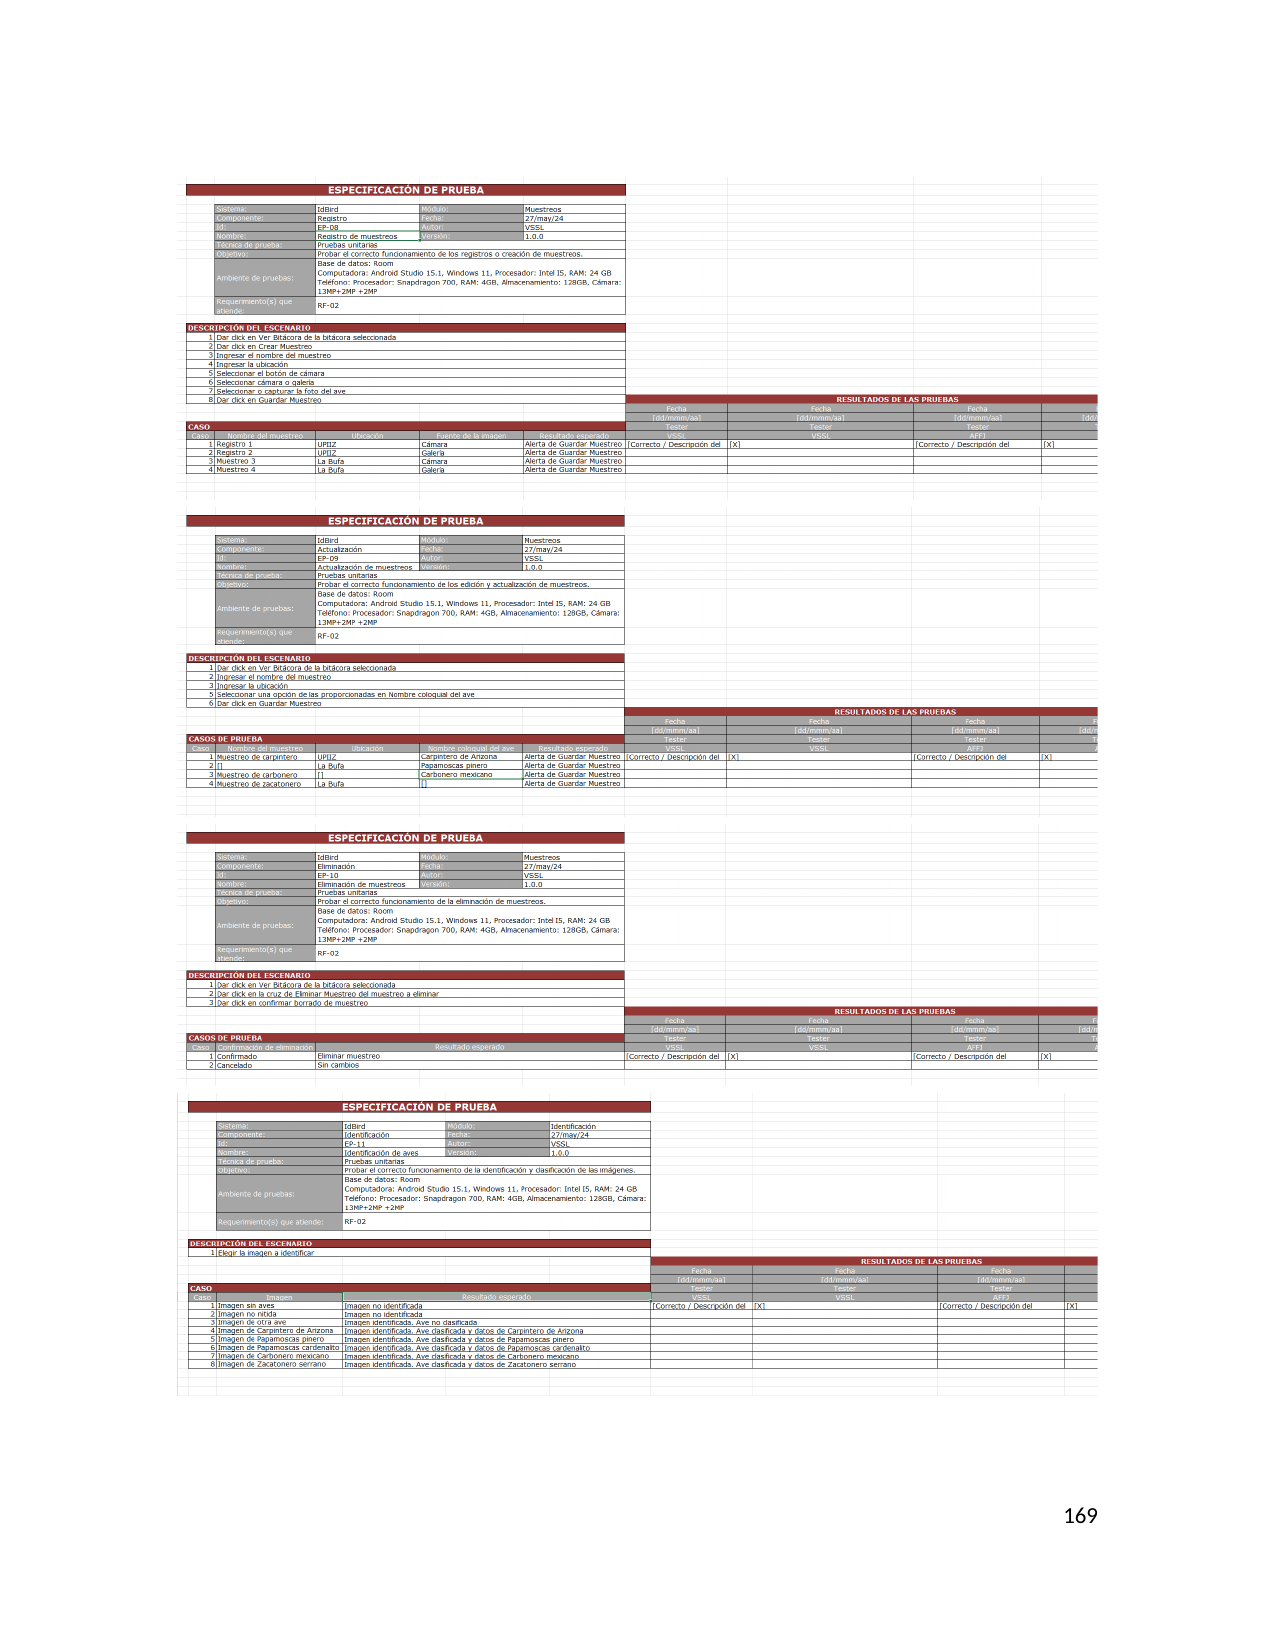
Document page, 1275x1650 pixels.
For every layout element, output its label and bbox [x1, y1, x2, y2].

picture [177, 507, 1098, 817]
picture [177, 1093, 1098, 1396]
picture [177, 177, 1098, 500]
picture [177, 824, 1098, 1086]
